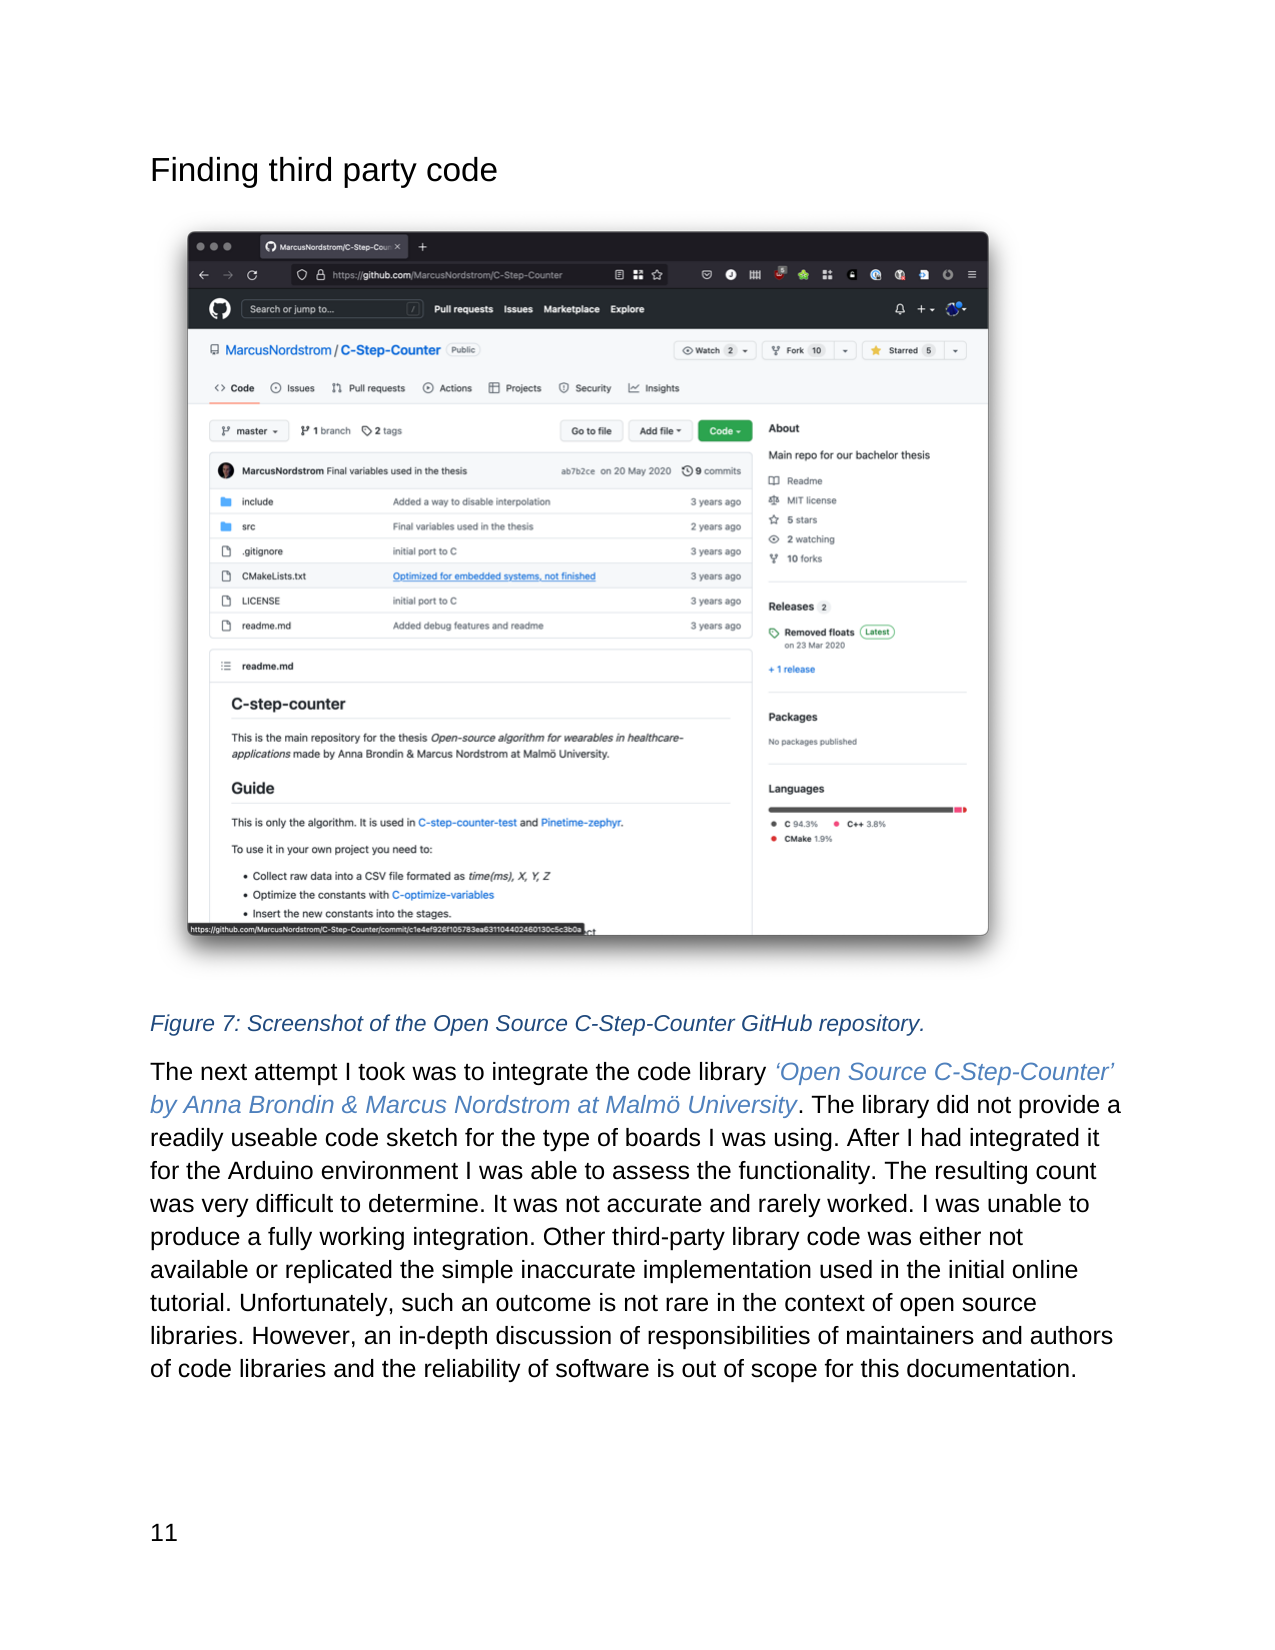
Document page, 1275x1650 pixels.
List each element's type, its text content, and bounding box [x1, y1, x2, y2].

text The next attempt I took was to integrate the code library ‘Open Source C-Step-Counter’ by Anna Brondin & Marcus Nordstrom at Malmö University. The library did not provide a readily useable code sketch for the type of boards I was using. After I had integrated it for the Arduino environment I was able to assess the functionality. The resulting count was very difficult to determine. It was not accurate and rarely worked. I was unable to produce a fully working integration. Other third-party library code was either not available or replicated the simple inaccurate implementation used in the initial online tutorial. Unfortunately, such an outcome is not rare in the context of open source libraries. However, an in-depth discussion of responsibilities of maintainers and authors of code libraries and the reliability of software is out of scope for this documentation. [150, 1057, 1125, 1383]
subtitle Finding third party code [150, 150, 1125, 188]
picture [150, 206, 1025, 985]
text Figure 7: Screenshot of the Open Source C-Step-Counter GitHub repository. [150, 1010, 1125, 1036]
